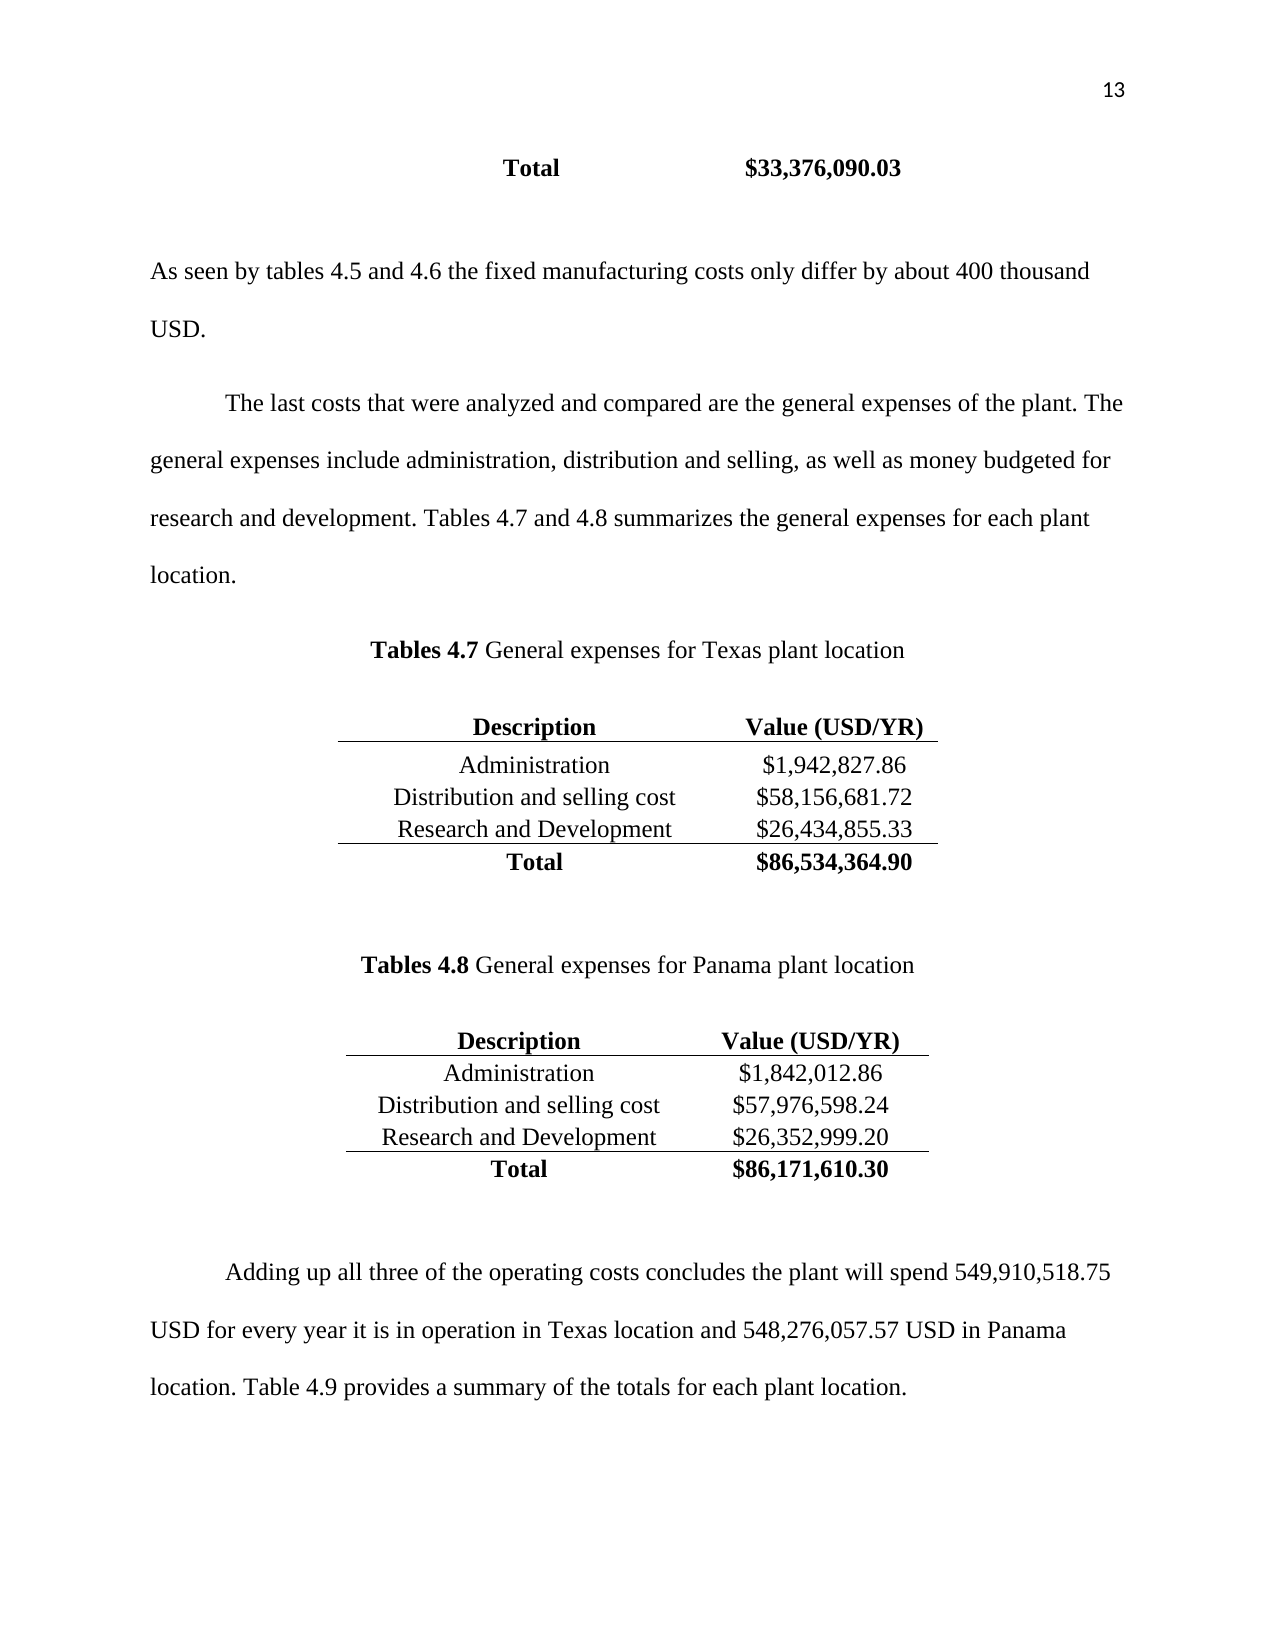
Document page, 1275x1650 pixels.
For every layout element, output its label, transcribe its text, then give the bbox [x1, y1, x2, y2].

table_cell $58,156,681.72 [731, 779, 937, 811]
table_cell $57,976,598.24 [692, 1086, 929, 1119]
table_cell Distribution and selling cost [346, 1086, 692, 1119]
table_cell $26,434,855.33 [731, 811, 937, 843]
table_cell Distribution and selling cost [338, 779, 731, 811]
table_cell Research and Development [338, 811, 731, 843]
table_header Description [338, 709, 731, 741]
text The last costs that were analyzed and compared are the general expenses of the plant. The general expenses include administration, distribution and selling, as well as money budgeted for research and development. Tables 4.7 and 4.8 summarizes the general expenses for each plant location. [150, 388, 1125, 589]
table_cell Research and Development [346, 1119, 692, 1151]
table_cell $86,171,610.30 [692, 1152, 929, 1183]
text As seen by tables 4.5 and 4.6 the fixed manufacturing costs only differ by about 400 thousand USD. [150, 256, 1125, 343]
table_cell Administration [338, 742, 731, 779]
table_cell $86,534,364.90 [731, 844, 937, 876]
text Tables 4.8 General expenses for Panama plant location [150, 950, 1125, 978]
table_cell Total [346, 1152, 692, 1183]
table_cell $33,376,090.03 [717, 150, 929, 182]
text Adding up all three of the operating costs concludes the plant will spend 549,910,518.75 USD for every year it is in operation in Texas location and 548,276,057.57 USD in Panama location. Table 4.9 provides a summary of the totals for each plant location. [150, 1257, 1125, 1401]
table_cell Administration [346, 1056, 692, 1086]
table_cell $1,942,827.86 [731, 742, 937, 779]
table_header Description [346, 1024, 692, 1055]
table_cell $1,842,012.86 [692, 1056, 929, 1086]
table_cell $26,352,999.20 [692, 1119, 929, 1151]
table_header Value (USD/YR) [731, 709, 937, 741]
table_cell Total [346, 150, 717, 182]
table_cell Total [338, 844, 731, 876]
text Tables 4.7 General expenses for Texas plant location [150, 635, 1125, 663]
table_header Value (USD/YR) [692, 1024, 929, 1055]
